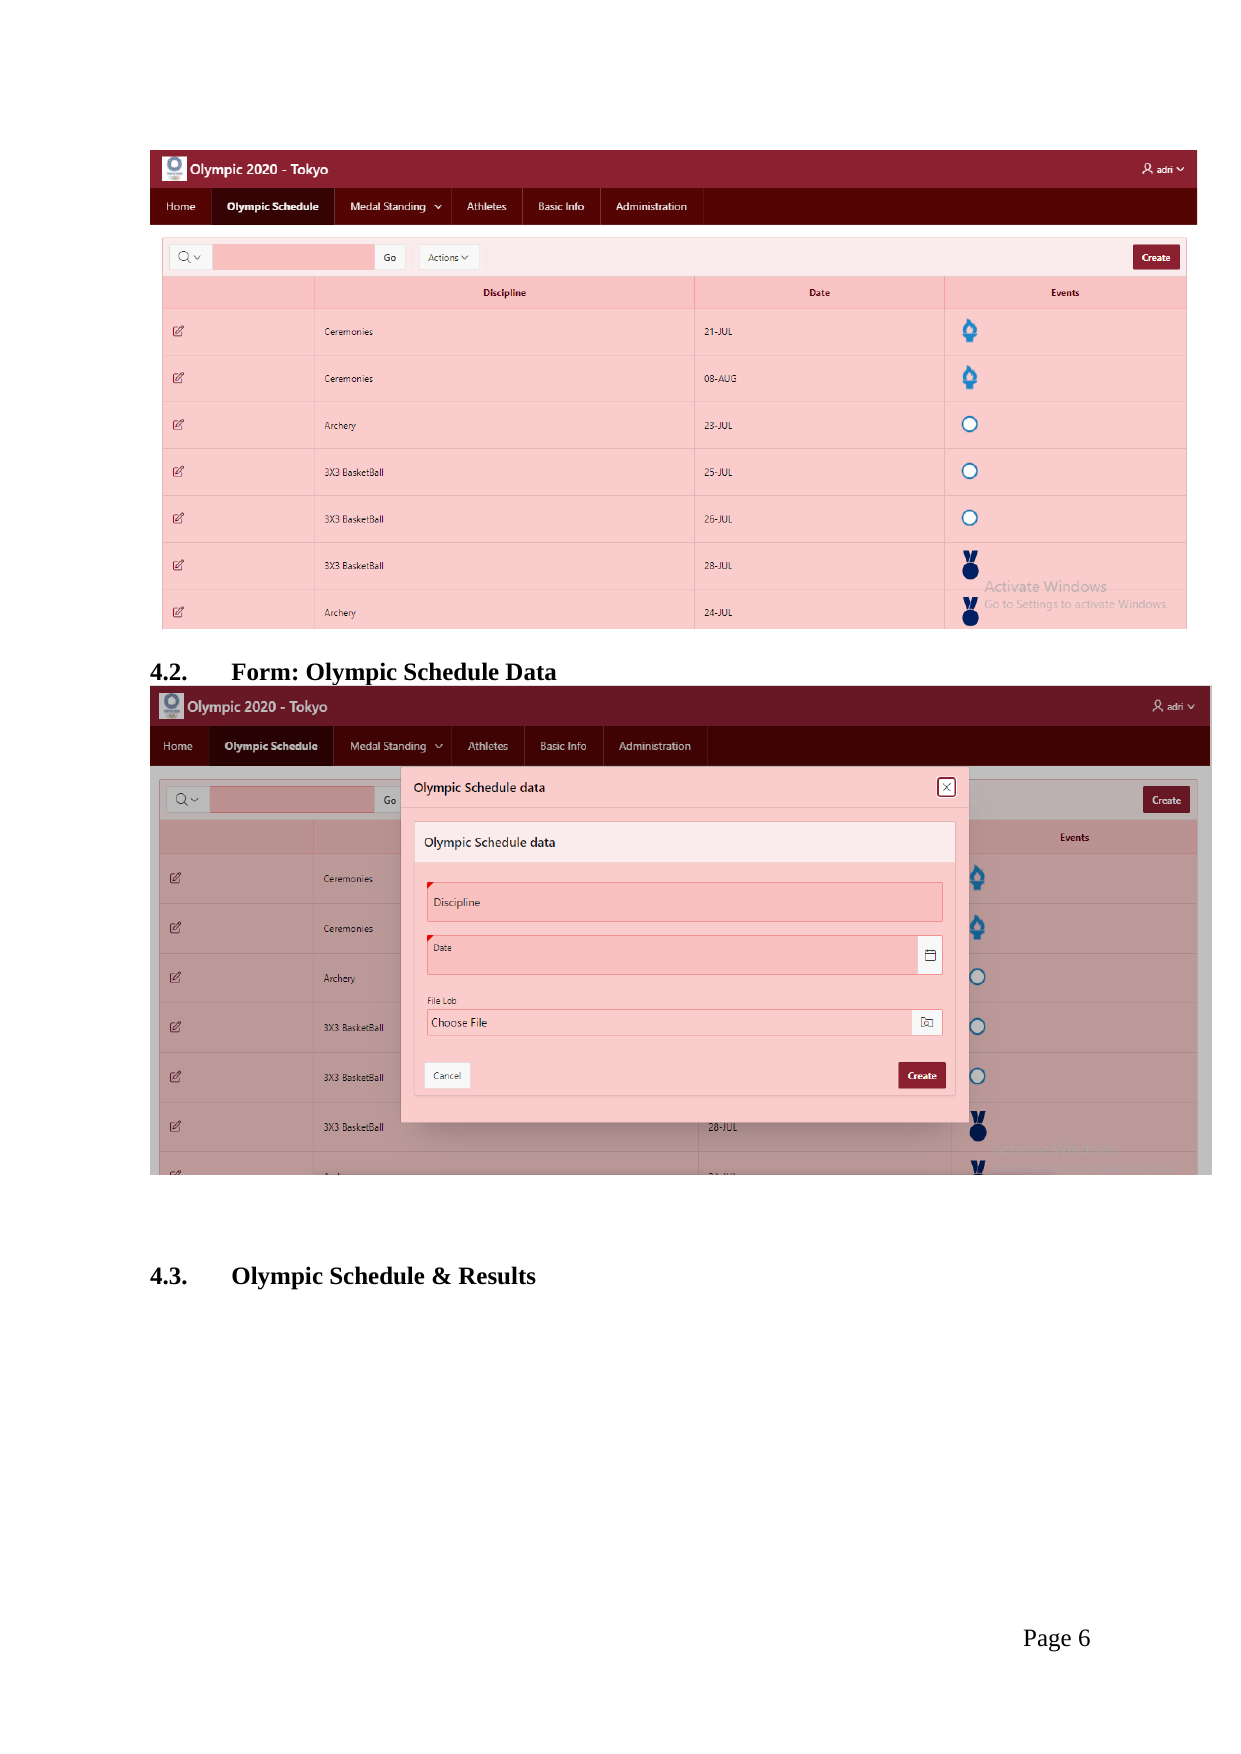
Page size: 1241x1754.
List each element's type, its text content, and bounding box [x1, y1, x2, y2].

picture [150, 685, 1212, 1175]
picture [150, 150, 1198, 629]
list Olympic Schedule & Results [150, 1261, 1090, 1290]
list Form: Olympic Schedule Data [150, 657, 1090, 685]
